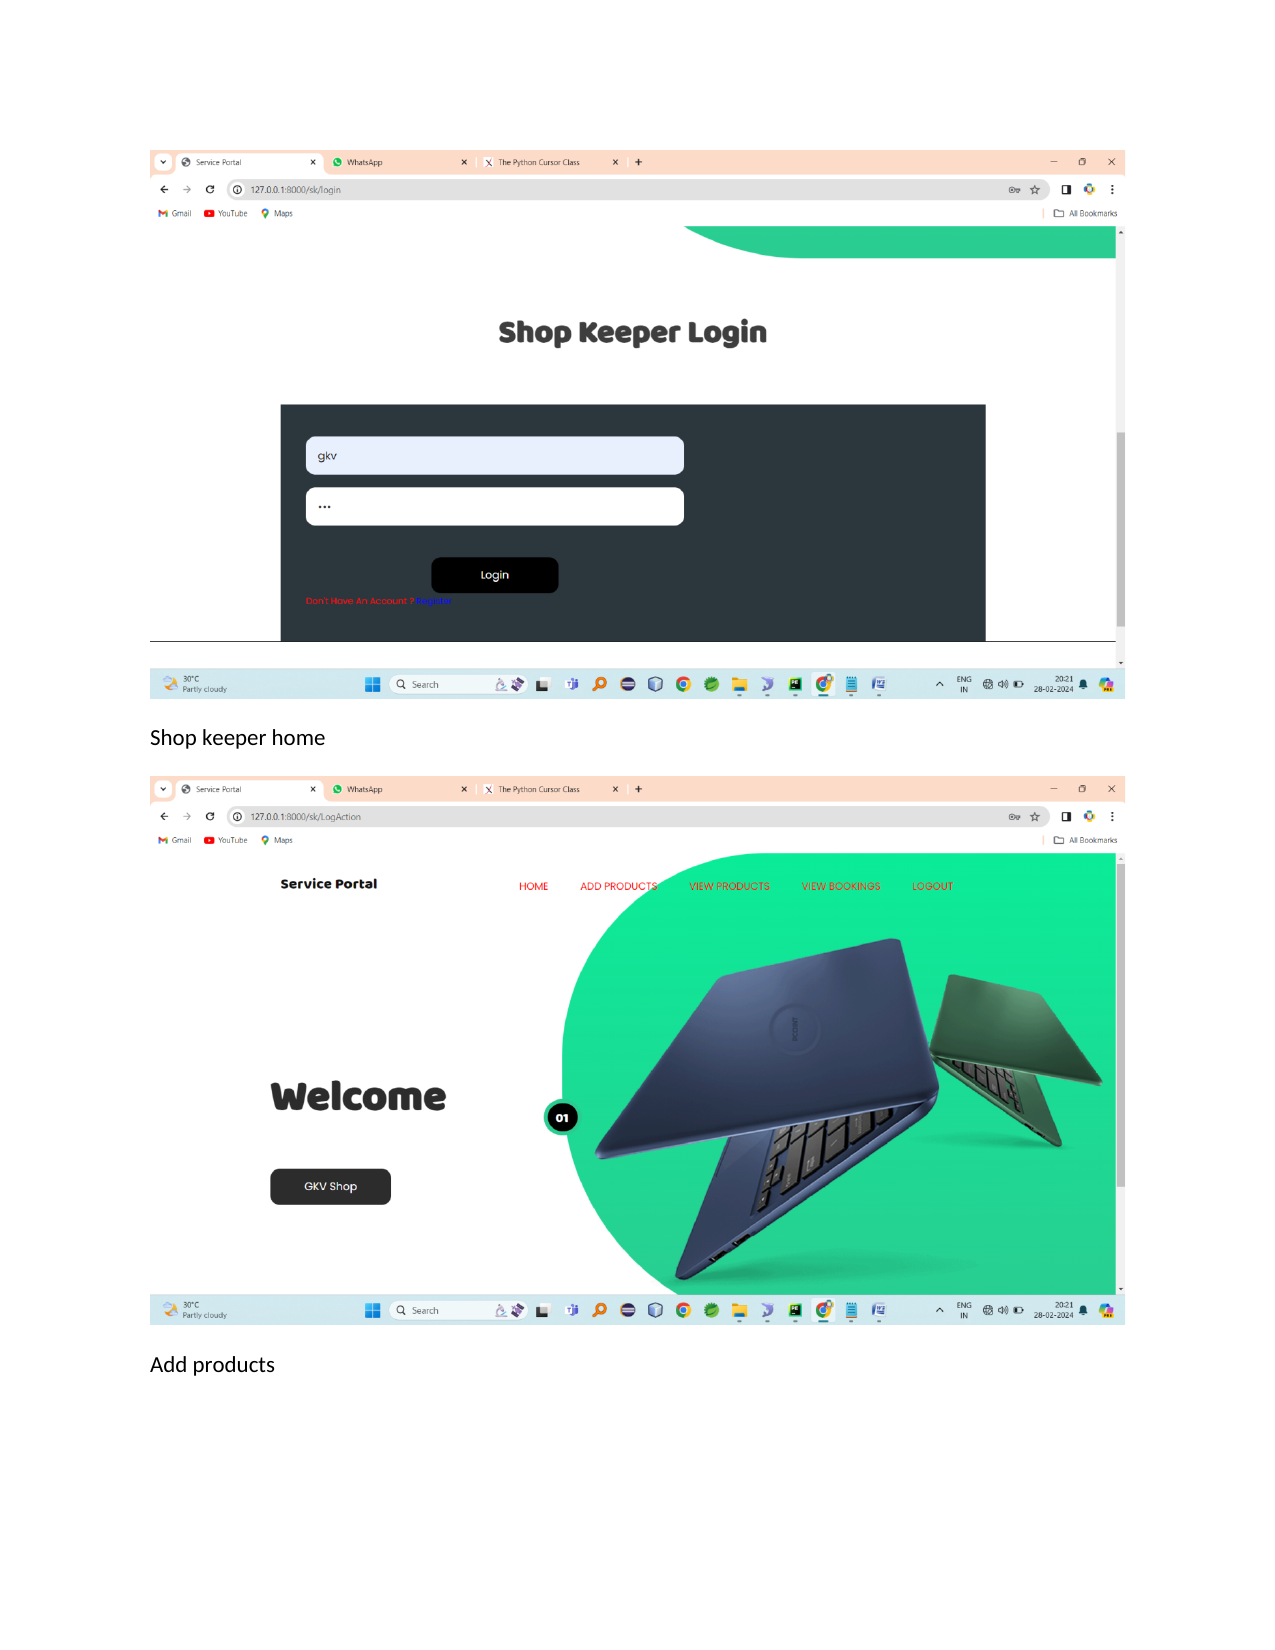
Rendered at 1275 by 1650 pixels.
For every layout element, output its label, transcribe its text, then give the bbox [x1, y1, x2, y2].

text Shop keeper home [150, 723, 1125, 751]
picture [150, 776, 1125, 1325]
text Add products [150, 1350, 1125, 1378]
picture [150, 150, 1125, 699]
